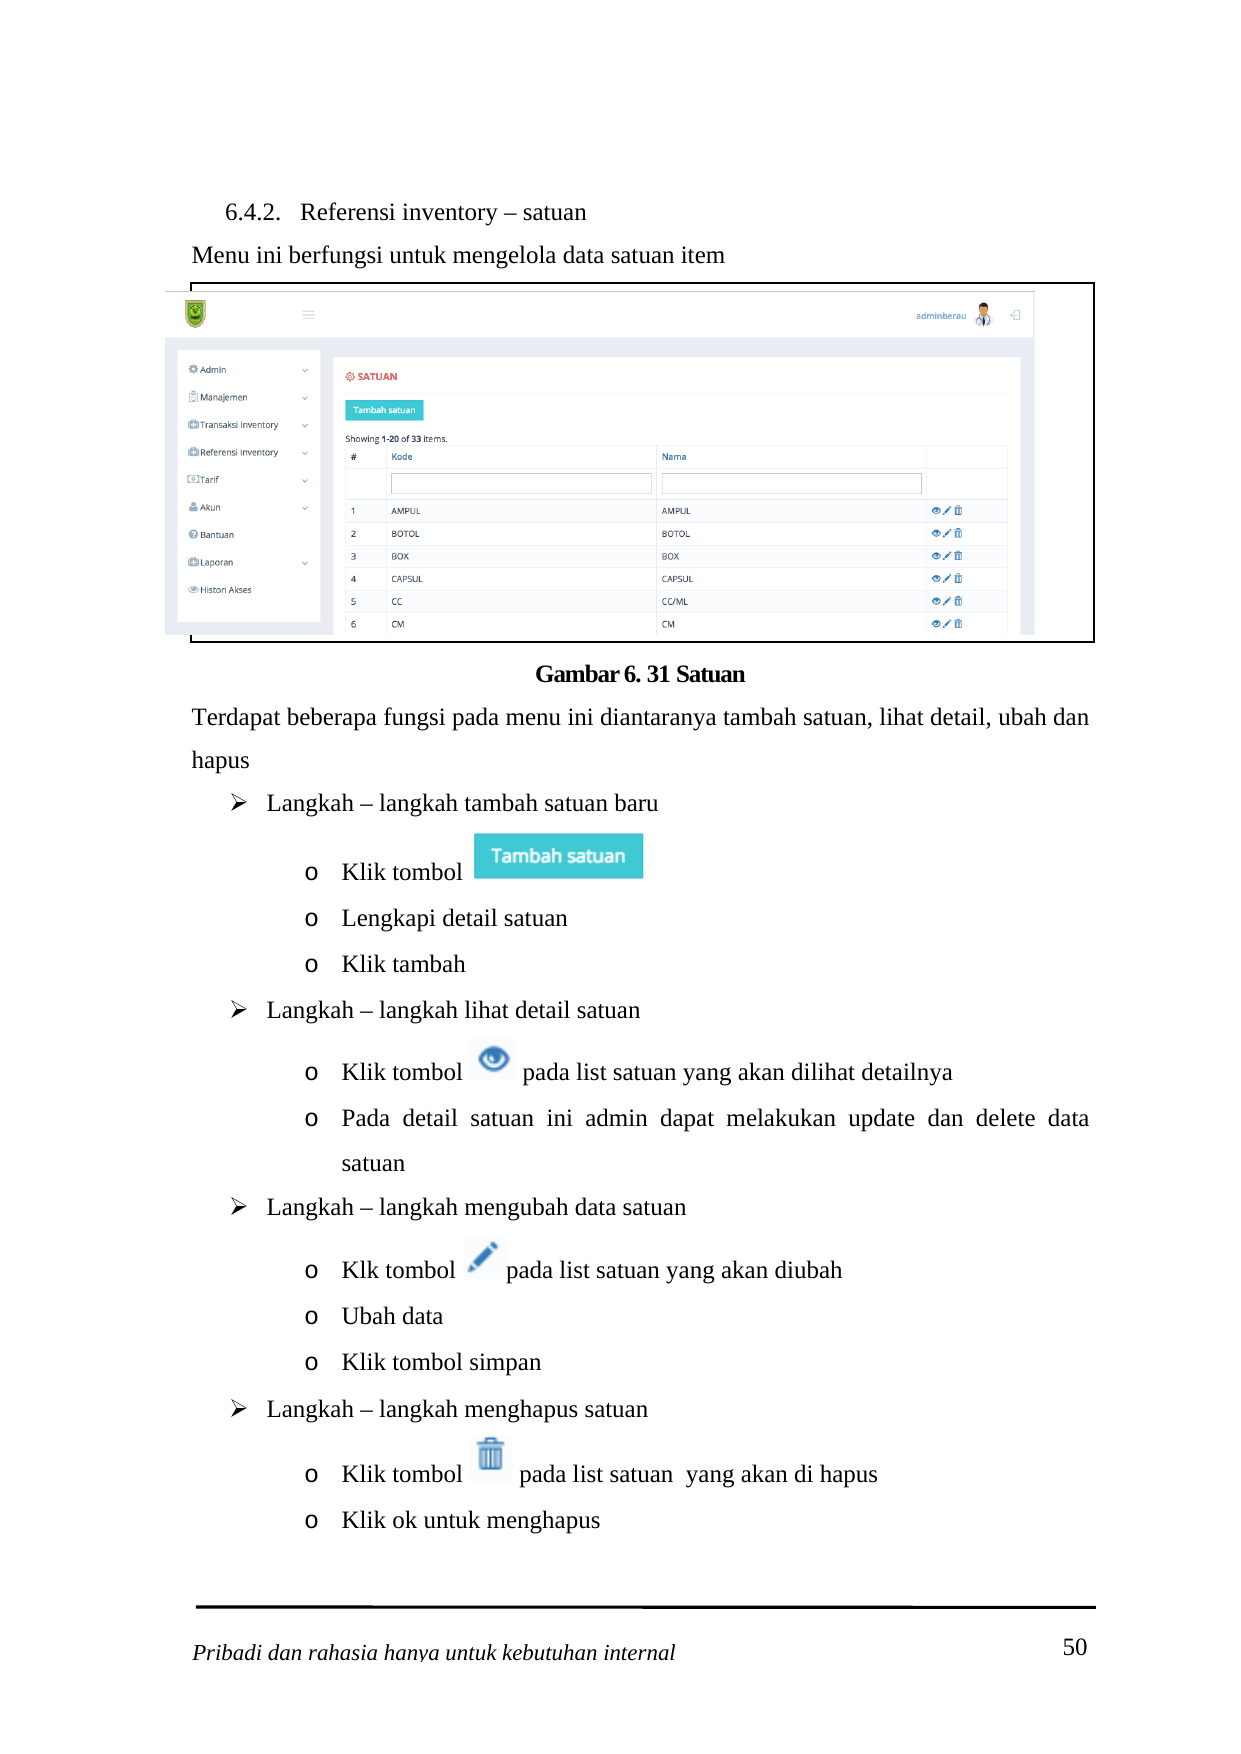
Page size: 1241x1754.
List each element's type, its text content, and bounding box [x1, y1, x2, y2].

picture [469, 831, 646, 880]
list Pada detail satuan ini admin dapat melakukan update dan delete data satuan [304, 1103, 1090, 1177]
picture [165, 291, 1036, 635]
picture [469, 1038, 517, 1081]
text Terdapat beberapa fungsi pada menu ini diantaranya tambah satuan, lihat detail, ubah dan hapus [191, 702, 1090, 774]
subtitle Referensi inventory – satuan [225, 197, 1090, 226]
list Ubah data [304, 1301, 1090, 1332]
list Langkah – langkah mengubah data satuan [229, 1192, 1090, 1220]
list Langkah – langkah tambah satuan baru [229, 788, 1090, 817]
list Langkah – langkah lihat detail satuan [229, 995, 1090, 1024]
list Langkah – langkah menghapus satuan [229, 1394, 1090, 1422]
list Lengkapi detail satuan [304, 903, 1090, 934]
list Klik tombol pada list satuan yang akan dilihat detailnya [304, 1038, 1090, 1088]
list Klik tombol pada list satuan yang akan di hapus [304, 1437, 1090, 1490]
list Klik ok untuk menghapus [304, 1505, 1090, 1536]
text Menu ini berfungsi untuk mengelola data satuan item [191, 240, 1090, 269]
list Klik tombol simpan [304, 1347, 1090, 1378]
list Klik tombol [304, 831, 1090, 887]
list Klk tombol pada list satuan yang akan diubah [304, 1235, 1090, 1286]
list Klik tambah [304, 949, 1090, 980]
picture [469, 1436, 513, 1483]
picture [462, 1234, 506, 1279]
